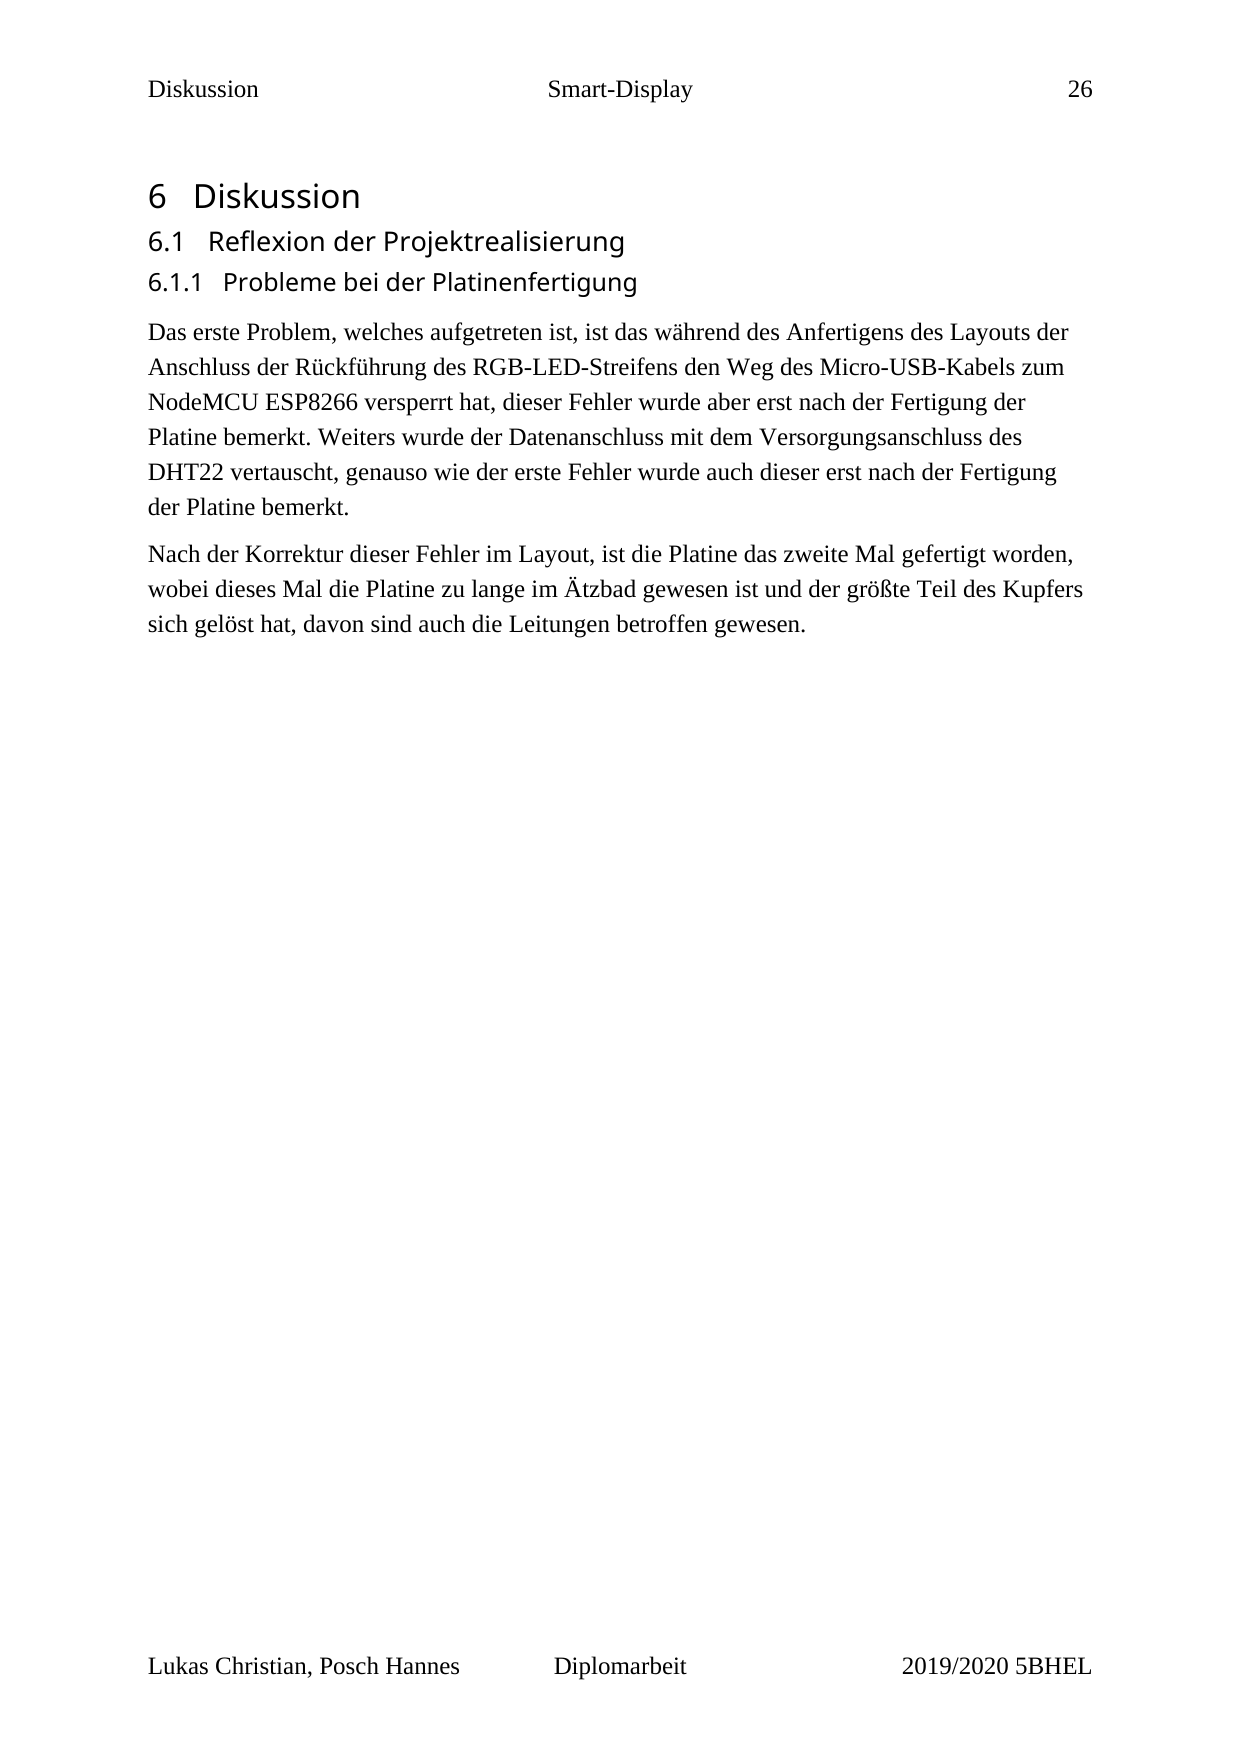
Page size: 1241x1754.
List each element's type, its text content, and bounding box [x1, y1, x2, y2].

subtitle Diskussion [148, 173, 1093, 218]
text Das erste Problem, welches aufgetreten ist, ist das während des Anfertigens des Layouts der Anschluss der Rückführung des RGB-LED-Streifens den Weg des Micro-USB-Kabels zum NodeMCU ESP8266 versperrt hat, dieser Fehler wurde aber erst nach der Fertigung der Platine bemerkt. Weiters wurde der Datenanschluss mit dem Versorgungsanschluss des DHT22 vertauscht, genauso wie der erste Fehler wurde auch dieser erst nach der Fertigung der Platine bemerkt. [148, 311, 1093, 521]
text Nach der Korrektur dieser Fehler im Layout, ist die Platine das zweite Mal gefertigt worden, wobei dieses Mal die Platine zu lange im Ätzbad gewesen ist und der größte Teil des Kupfers sich gelöst hat, davon sind auch die Leitungen betroffen gewesen. [148, 533, 1093, 638]
subtitle Reflexion der Projektrealisierung [148, 222, 1093, 259]
subtitle Probleme bei der Platinenfertigung [148, 263, 1093, 298]
